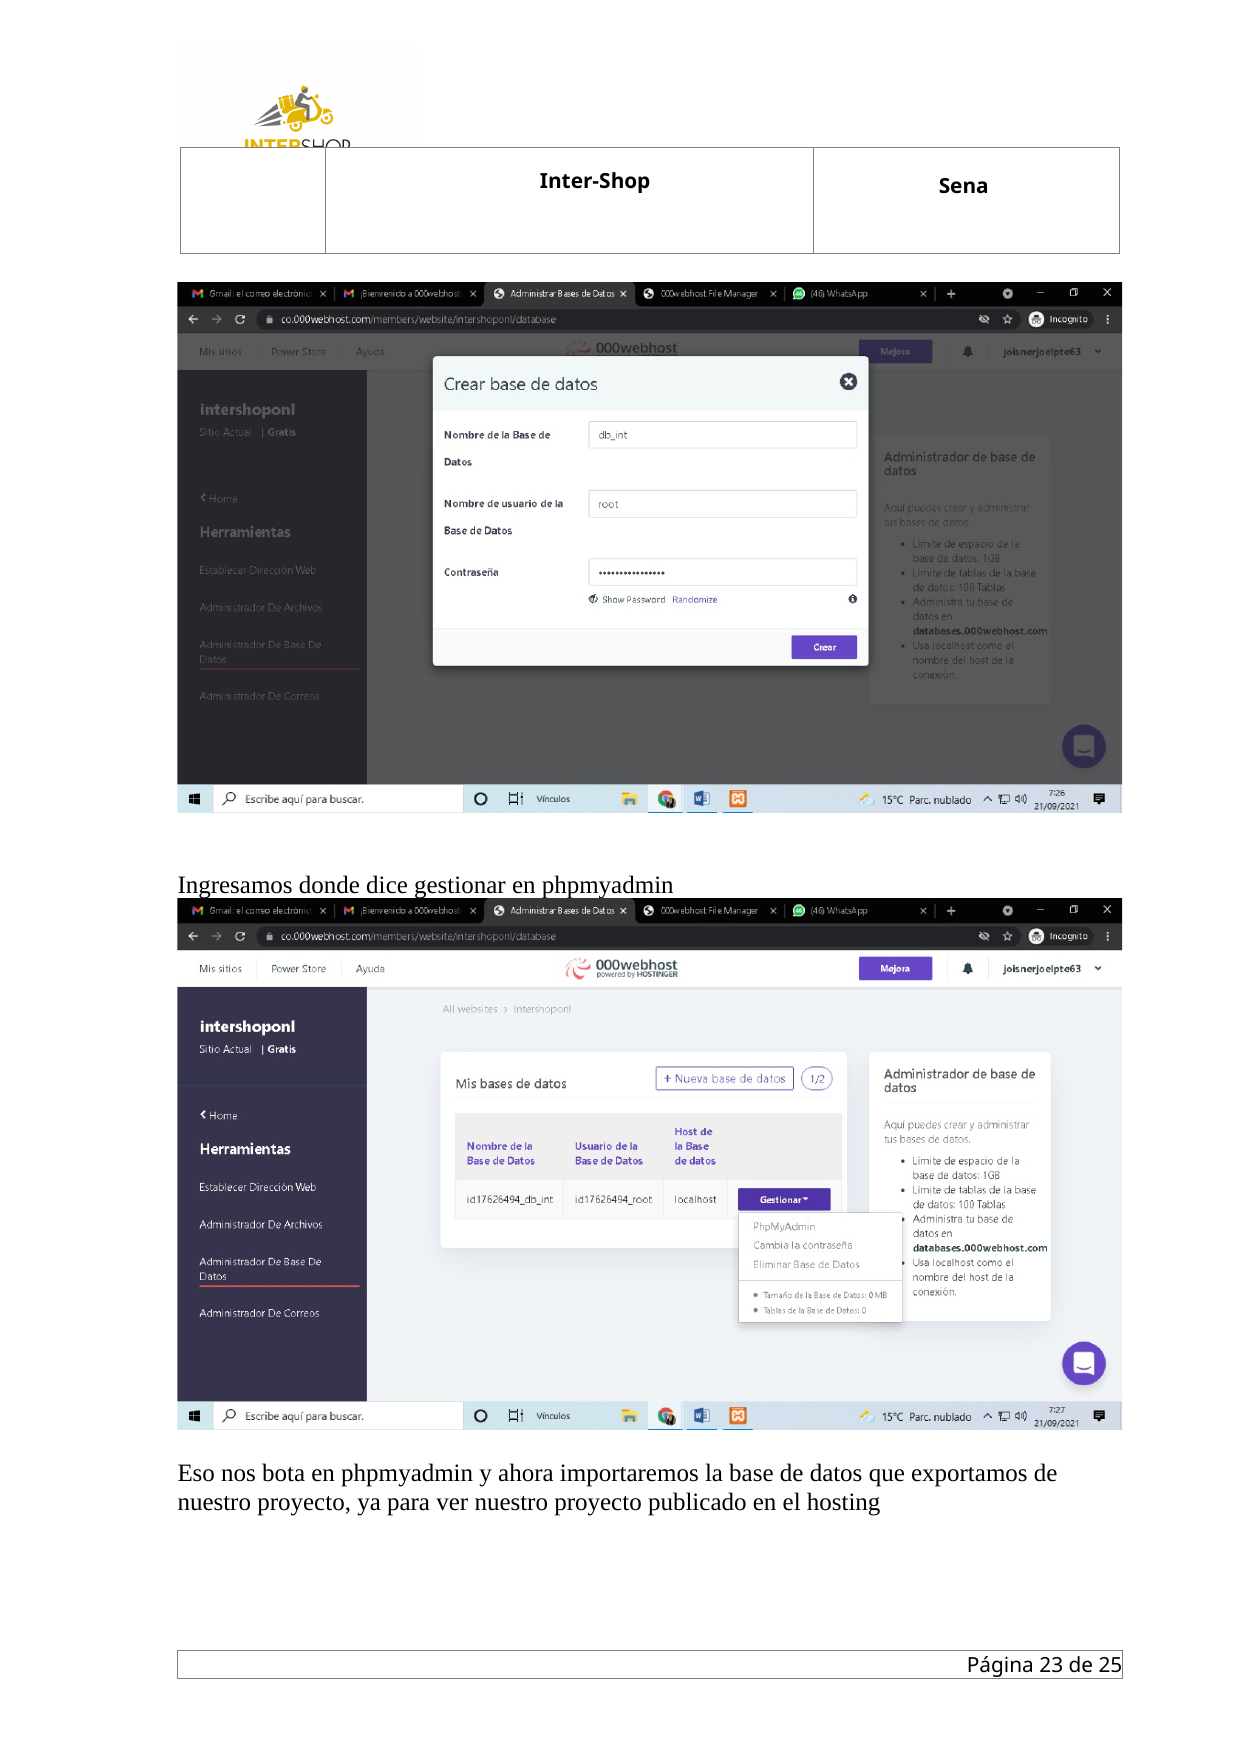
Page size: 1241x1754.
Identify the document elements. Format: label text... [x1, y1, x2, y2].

picture [171, 46, 424, 203]
text Ingresamos donde dice gestionar en phpmyadmin [177, 870, 1122, 898]
picture [177, 282, 1123, 813]
picture [177, 898, 1123, 1430]
text Eso nos bota en phpmyadmin y ahora importaremos la base de datos que exportamos de nuestro proyecto, ya para ver nuestro proyecto publicado en el hosting [177, 1458, 1122, 1516]
